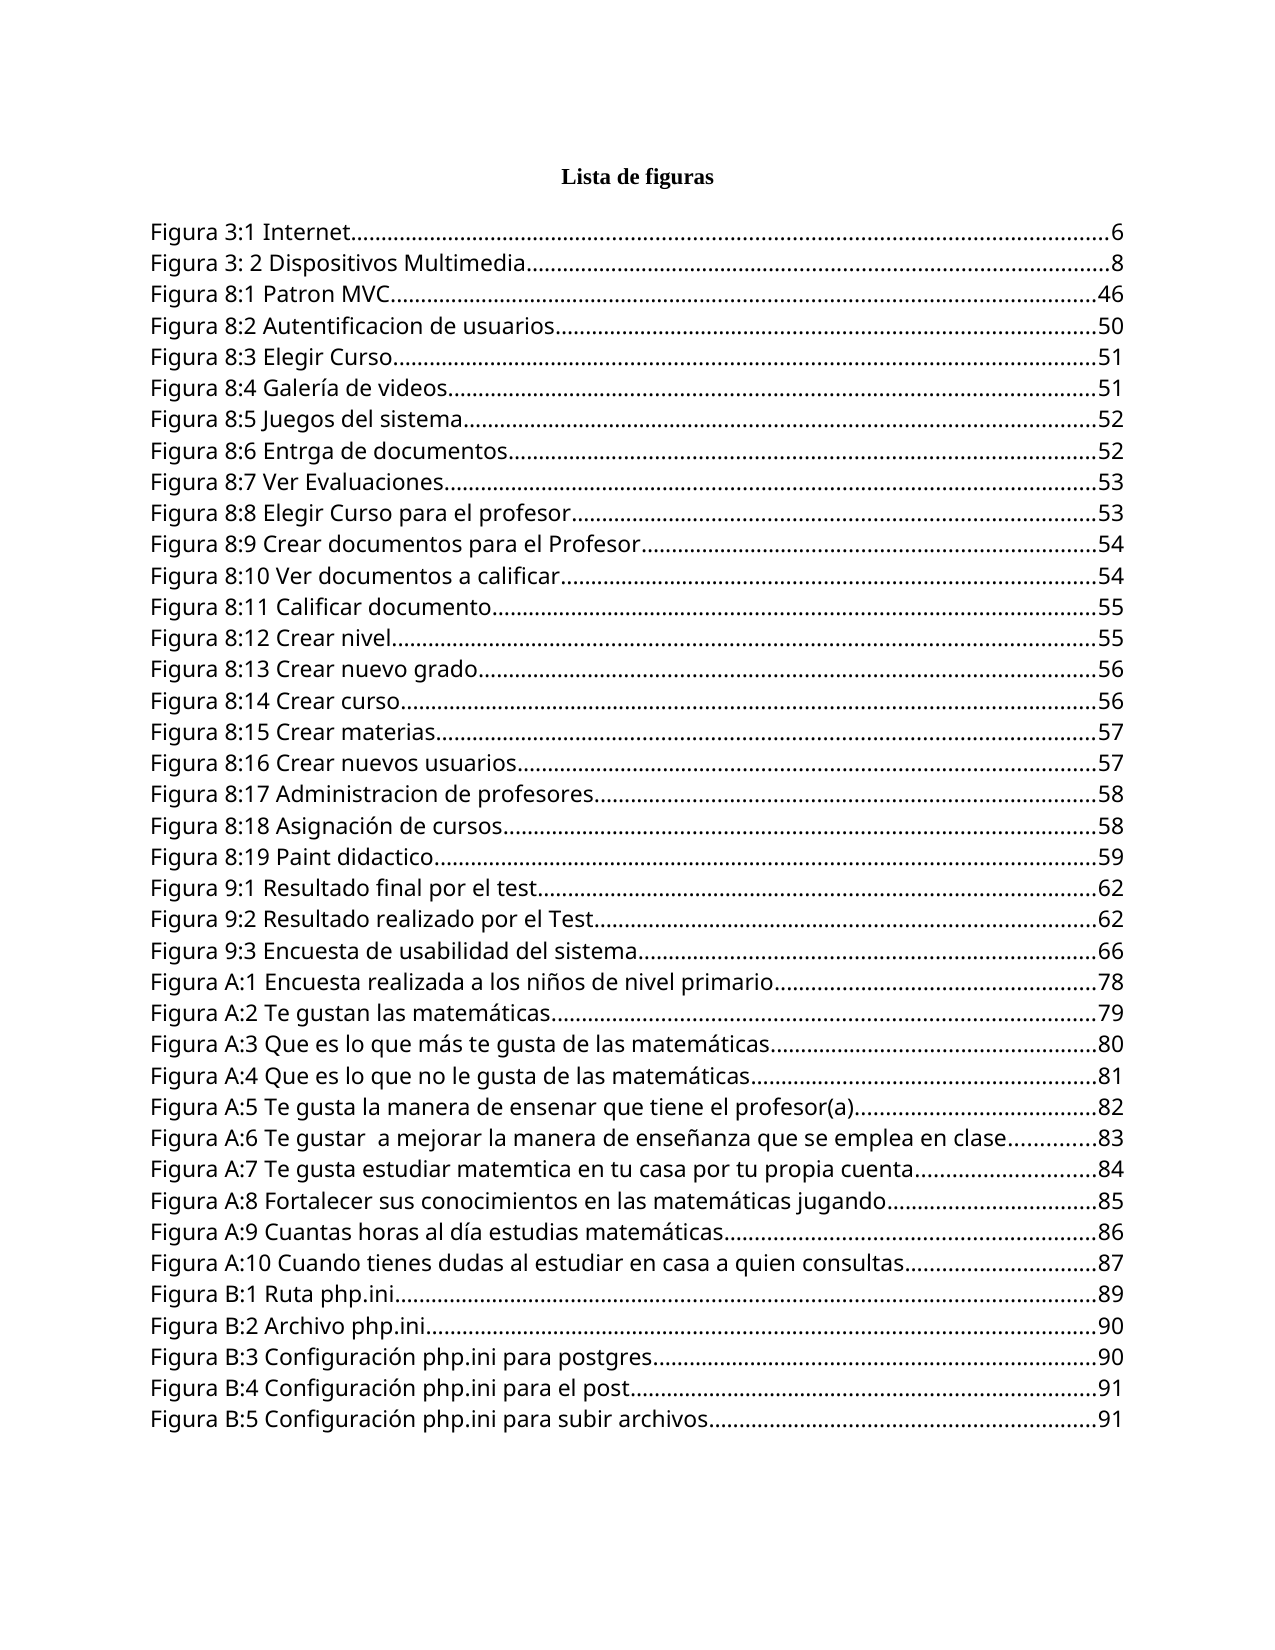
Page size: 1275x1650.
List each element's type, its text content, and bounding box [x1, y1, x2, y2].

text Figura B:4 Configuración php.ini para el post 91 [150, 1372, 1125, 1403]
text Figura 9:3 Encuesta de usabilidad del sistema 66 [150, 934, 1125, 966]
text Figura 9:2 Resultado realizado por el Test 62 [150, 903, 1125, 934]
text Figura 8:16 Crear nuevos usuarios 57 [150, 747, 1125, 778]
text Figura 9:1 Resultado final por el test 62 [150, 872, 1125, 903]
text Figura 8:6 Entrga de documentos 52 [150, 434, 1125, 466]
text Figura B:2 Archivo php.ini 90 [150, 1309, 1125, 1341]
text Figura A:9 Cuantas horas al día estudias matemáticas 86 [150, 1216, 1125, 1247]
text Figura 8:18 Asignación de cursos 58 [150, 809, 1125, 841]
text Figura A:4 Que es lo que no le gusta de las matemáticas 81 [150, 1059, 1125, 1091]
text Figura 8:2 Autentificacion de usuarios 50 [150, 309, 1125, 341]
text Figura 8:4 Galería de videos 51 [150, 372, 1125, 403]
text Figura A:3 Que es lo que más te gusta de las matemáticas 80 [150, 1028, 1125, 1059]
text Figura A:2 Te gustan las matemáticas. 79 [150, 997, 1125, 1028]
text Figura B:1 Ruta php.ini 89 [150, 1278, 1125, 1309]
text Figura 3:1 Internet 6 [150, 216, 1125, 247]
text Figura 8:11 Calificar documento 55 [150, 591, 1125, 622]
list Lista de figuras [150, 163, 1125, 189]
text Figura A:5 Te gusta la manera de ensenar que tiene el profesor(a) 82 [150, 1091, 1125, 1122]
text Figura 8:8 Elegir Curso para el profesor 53 [150, 497, 1125, 528]
text Figura A:6 Te gustar a mejorar la manera de enseñanza que se emplea en clase 83 [150, 1122, 1125, 1153]
text Figura A:8 Fortalecer sus conocimientos en las matemáticas jugando 85 [150, 1184, 1125, 1216]
text Figura 8:7 Ver Evaluaciones 53 [150, 466, 1125, 497]
text Figura B:3 Configuración php.ini para postgres 90 [150, 1341, 1125, 1372]
text Figura 3: 2 Dispositivos Multimedia 8 [150, 247, 1125, 278]
text Figura 8:19 Paint didactico 59 [150, 841, 1125, 872]
text Figura 8:17 Administracion de profesores 58 [150, 778, 1125, 809]
text Figura 8:15 Crear materias 57 [150, 716, 1125, 747]
text Figura 8:9 Crear documentos para el Profesor 54 [150, 528, 1125, 559]
text Figura 8:14 Crear curso 56 [150, 684, 1125, 716]
text Figura A:10 Cuando tienes dudas al estudiar en casa a quien consultas 87 [150, 1247, 1125, 1278]
text Figura A:1 Encuesta realizada a los niños de nivel primario 78 [150, 966, 1125, 997]
text Figura B:5 Configuración php.ini para subir archivos 91 [150, 1403, 1125, 1434]
text Figura 8:5 Juegos del sistema 52 [150, 403, 1125, 434]
text Figura 8:1 Patron MVC 46 [150, 278, 1125, 309]
text Figura A:7 Te gusta estudiar matemtica en tu casa por tu propia cuenta 84 [150, 1153, 1125, 1184]
text Figura 8:3 Elegir Curso 51 [150, 341, 1125, 372]
text Figura 8:12 Crear nivel 55 [150, 622, 1125, 653]
text Figura 8:10 Ver documentos a calificar 54 [150, 559, 1125, 591]
text Figura 8:13 Crear nuevo grado 56 [150, 653, 1125, 684]
